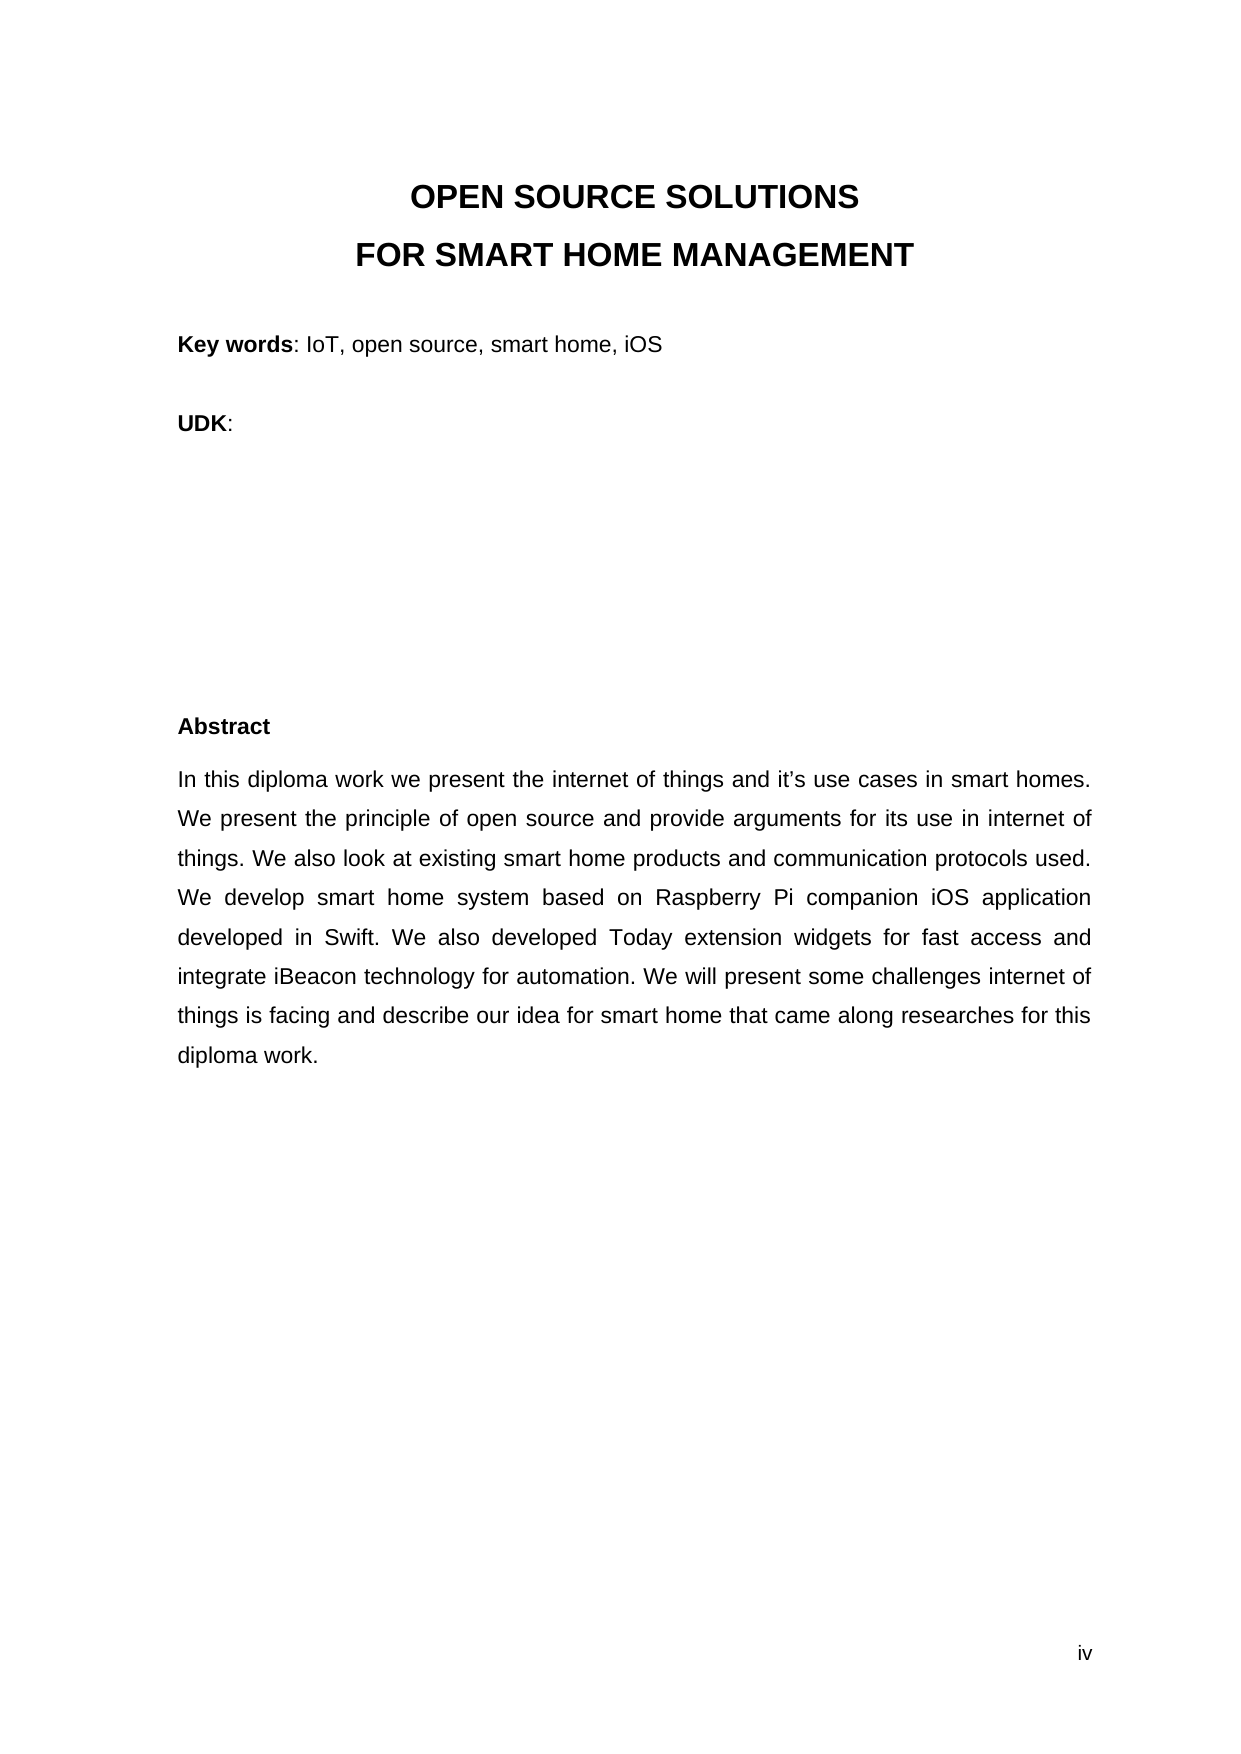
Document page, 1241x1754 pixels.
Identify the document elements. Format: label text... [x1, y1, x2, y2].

text FOR SMART HOME MANAGEMENT [177, 235, 1092, 273]
text Abstract [177, 713, 1092, 739]
text UDK: [177, 410, 1092, 436]
text In this diploma work we present the internet of things and it’s use cases in smart homes. We present the principle of open source and provide arguments for its use in internet of things. We also look at existing smart home products and communication protocols used. We develop smart home system based on Raspberry Pi companion iOS application developed in Swift. We also developed Today extension widgets for fast access and integrate iBeacon technology for automation. We will present some challenges internet of things is facing and describe our idea for smart home that came along researches for this diploma work. [177, 766, 1092, 1068]
text OPEN SOURCE SOLUTIONS [177, 177, 1092, 216]
text Key words: IoT, open source, smart home, iOS [177, 331, 1092, 357]
